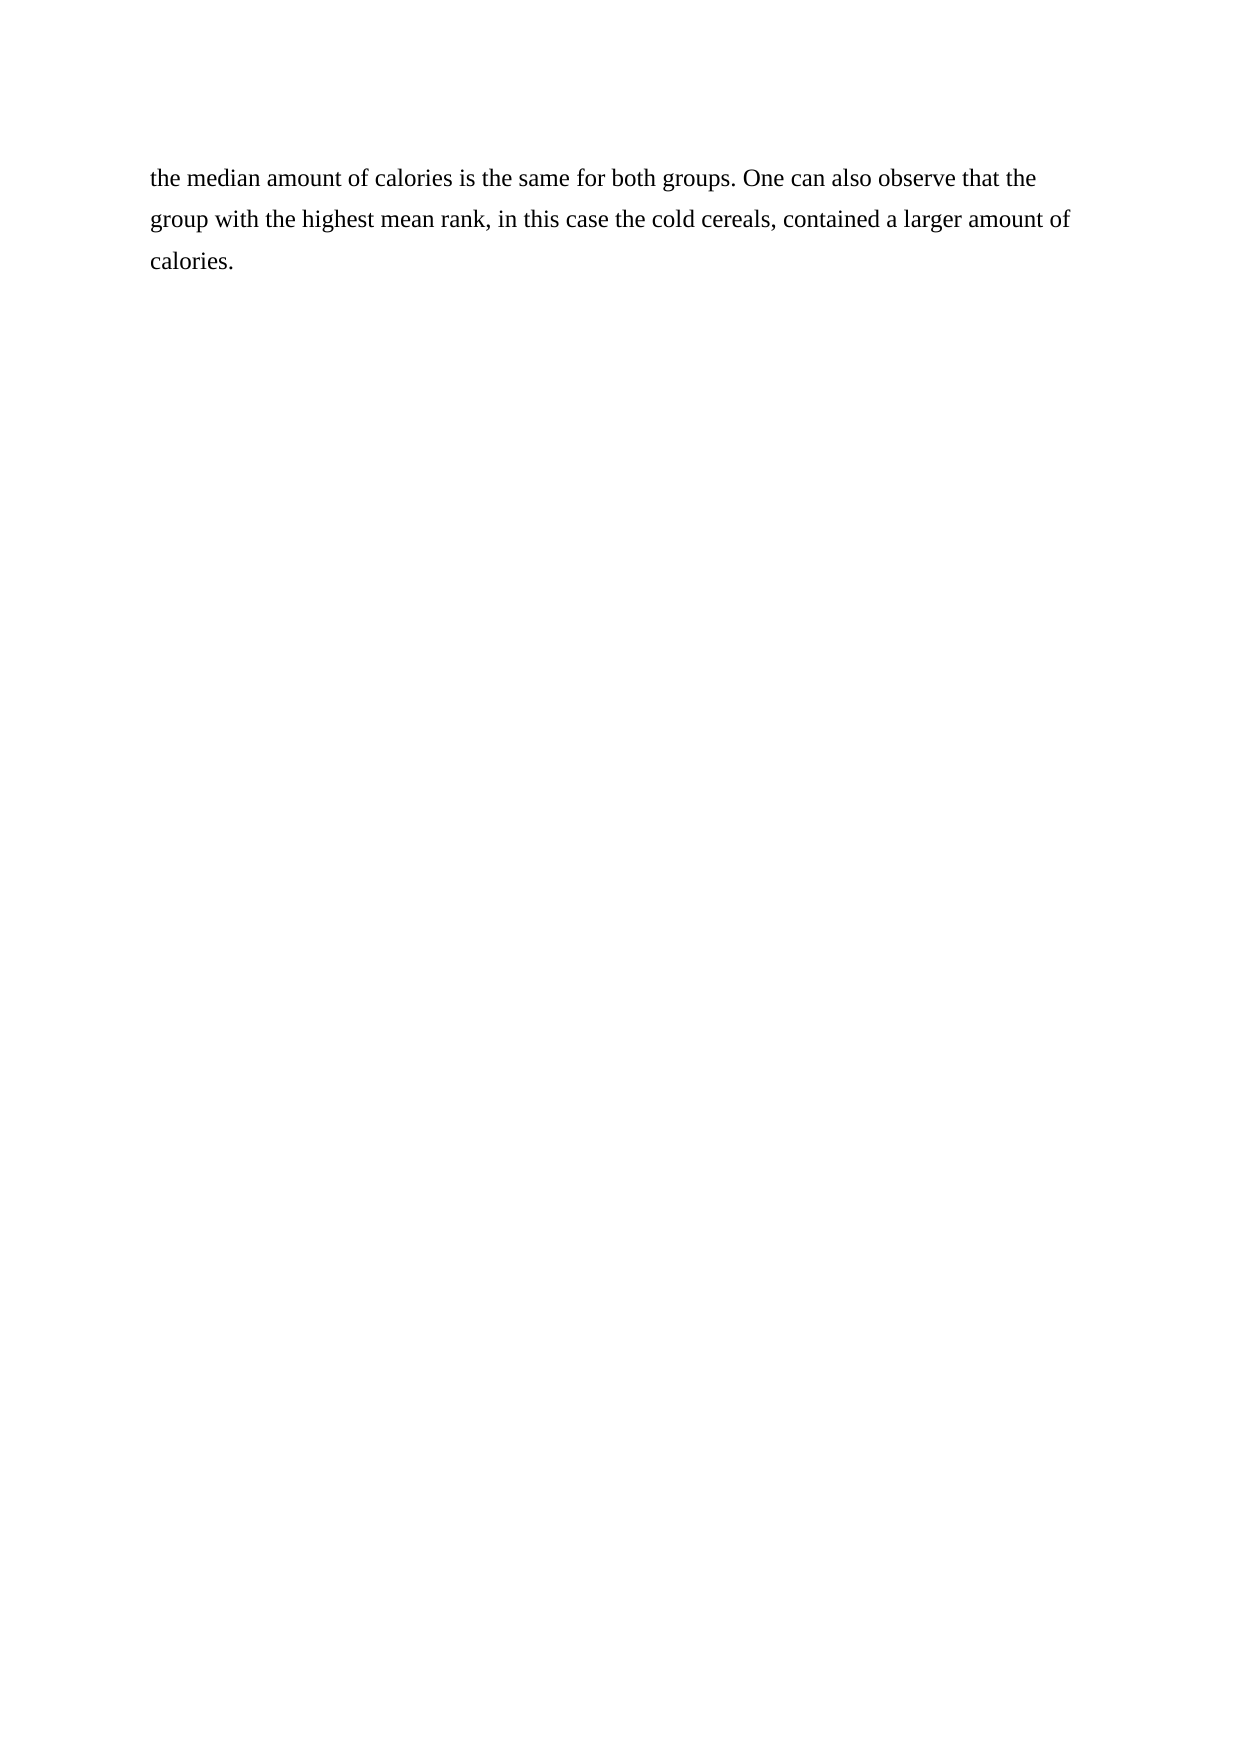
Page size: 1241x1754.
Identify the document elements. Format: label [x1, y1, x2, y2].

text [150, 150, 1090, 275]
